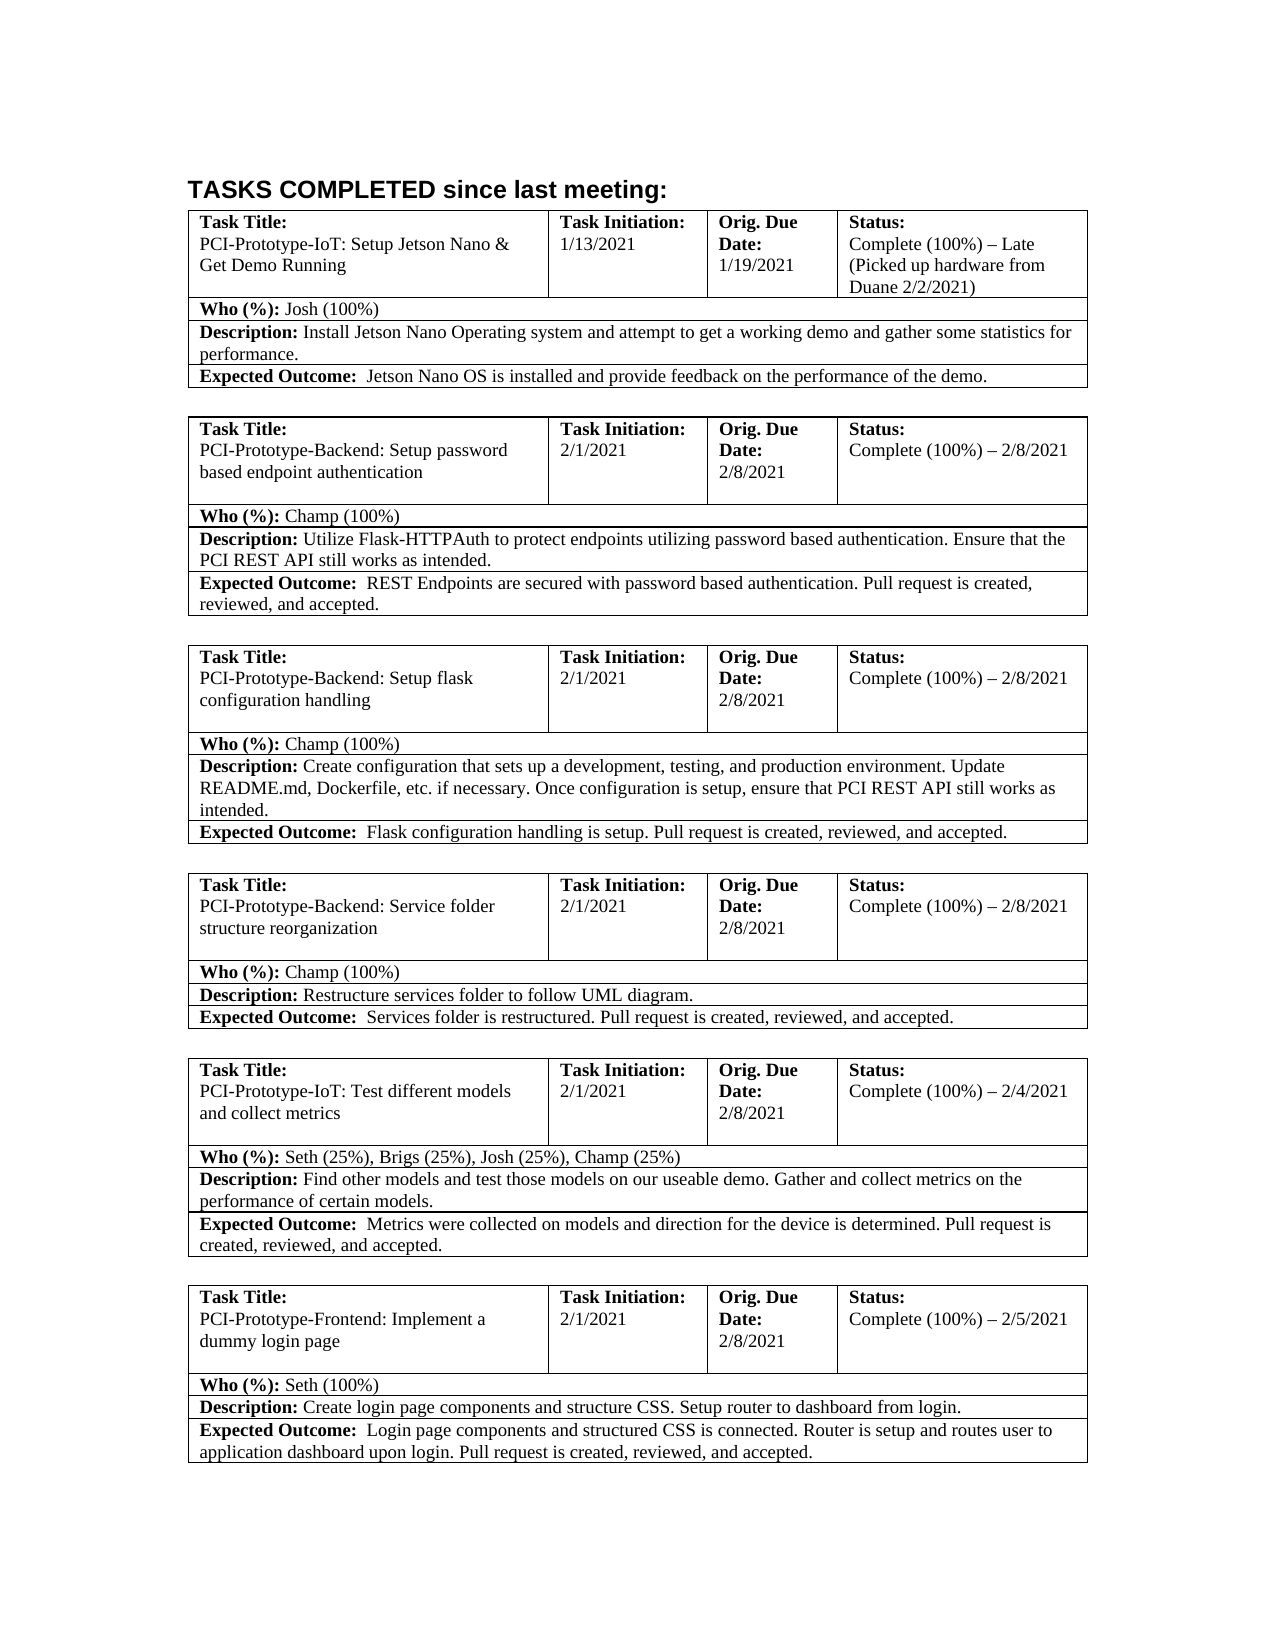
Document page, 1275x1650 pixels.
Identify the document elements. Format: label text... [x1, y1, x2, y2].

table_header Orig. Due Date: 1/19/2021 [708, 211, 837, 297]
table_cell Who (%): Champ (100%) [189, 505, 1087, 526]
subtitle TASKS COMPLETED since last meeting: [187, 175, 1087, 204]
table_header Orig. Due Date: 2/8/2021 [708, 1059, 837, 1145]
table_header Task Title: PCI-Prototype-Backend: Setup password based endpoint authentication [189, 418, 548, 504]
table_header Status: Complete (100%) – 2/8/2021 [838, 418, 1087, 504]
table_header Orig. Due Date: 2/8/2021 [708, 874, 837, 960]
table_header Task Initiation: 2/1/2021 [549, 1059, 707, 1145]
table_header Task Title: PCI-Prototype-Backend: Setup flask configuration handling [189, 646, 548, 732]
table_cell Expected Outcome: Metrics were collected on models and direction for the device is determined. Pull request is created, reviewed, and accepted. [189, 1213, 1087, 1256]
table_header Status: Complete (100%) – 2/4/2021 [838, 1059, 1087, 1145]
table_header Task Title: PCI-Prototype-Backend: Service folder structure reorganization [189, 874, 548, 960]
table_cell Description: Find other models and test those models on our useable demo. Gather and collect metrics on the performance of certain models. [189, 1168, 1087, 1211]
table_header Orig. Due Date: 2/8/2021 [708, 418, 837, 504]
table_header Orig. Due Date: 2/8/2021 [708, 646, 837, 732]
table_header Task Initiation: 1/13/2021 [549, 211, 707, 297]
table_cell Description: Restructure services folder to follow UML diagram. [189, 984, 1087, 1005]
table_header Status: Complete (100%) – 2/8/2021 [838, 646, 1087, 732]
table_header Task Initiation: 2/1/2021 [549, 646, 707, 732]
table_header Status: Complete (100%) – 2/5/2021 [838, 1286, 1087, 1373]
table_header Task Initiation: 2/1/2021 [549, 1286, 707, 1373]
table_cell Expected Outcome: Jetson Nano OS is installed and provide feedback on the performance of the demo. [189, 365, 1087, 387]
table_header Task Initiation: 2/1/2021 [549, 418, 707, 504]
table_cell Description: Utilize Flask-HTTPAuth to protect endpoints utilizing password based authentication. Ensure that the PCI REST API still works as intended. [189, 528, 1087, 571]
table_cell Expected Outcome: REST Endpoints are secured with password based authentication. Pull request is created, reviewed, and accepted. [189, 572, 1087, 615]
table_header Task Initiation: 2/1/2021 [549, 874, 707, 960]
table_header Orig. Due Date: 2/8/2021 [708, 1286, 837, 1373]
table_cell Expected Outcome: Services folder is restructured. Pull request is created, reviewed, and accepted. [189, 1006, 1087, 1028]
table_cell Description: Create configuration that sets up a development, testing, and production environment. Update README.md, Dockerfile, etc. if necessary. Once configuration is setup, ensure that PCI REST API still works as intended. [189, 755, 1087, 820]
table_header Task Title: PCI-Prototype-IoT: Test different models and collect metrics [189, 1059, 548, 1145]
table_cell Who (%): Champ (100%) [189, 961, 1087, 982]
table_cell Who (%): Seth (100%) [189, 1374, 1087, 1395]
table_header Status: Complete (100%) – Late (Picked up hardware from Duane 2/2/2021) [838, 211, 1087, 297]
table_cell Expected Outcome: Login page components and structured CSS is connected. Router is setup and routes user to application dashboard upon login. Pull request is created, reviewed, and accepted. [189, 1419, 1087, 1462]
table_cell Description: Create login page components and structure CSS. Setup router to dashboard from login. [189, 1396, 1087, 1418]
table_cell Who (%): Seth (25%), Brigs (25%), Josh (25%), Champ (25%) [189, 1146, 1087, 1167]
table_header Task Title: PCI-Prototype-IoT: Setup Jetson Nano & Get Demo Running [189, 211, 548, 297]
table_header Status: Complete (100%) – 2/8/2021 [838, 874, 1087, 960]
table_cell Who (%): Champ (100%) [189, 733, 1087, 754]
table_header Task Title: PCI-Prototype-Frontend: Implement a dummy login page [189, 1286, 548, 1373]
table_cell Expected Outcome: Flask configuration handling is setup. Pull request is created, reviewed, and accepted. [189, 821, 1087, 843]
table_cell Who (%): Josh (100%) [189, 298, 1087, 320]
table_cell Description: Install Jetson Nano Operating system and attempt to get a working demo and gather some statistics for performance. [189, 321, 1087, 364]
